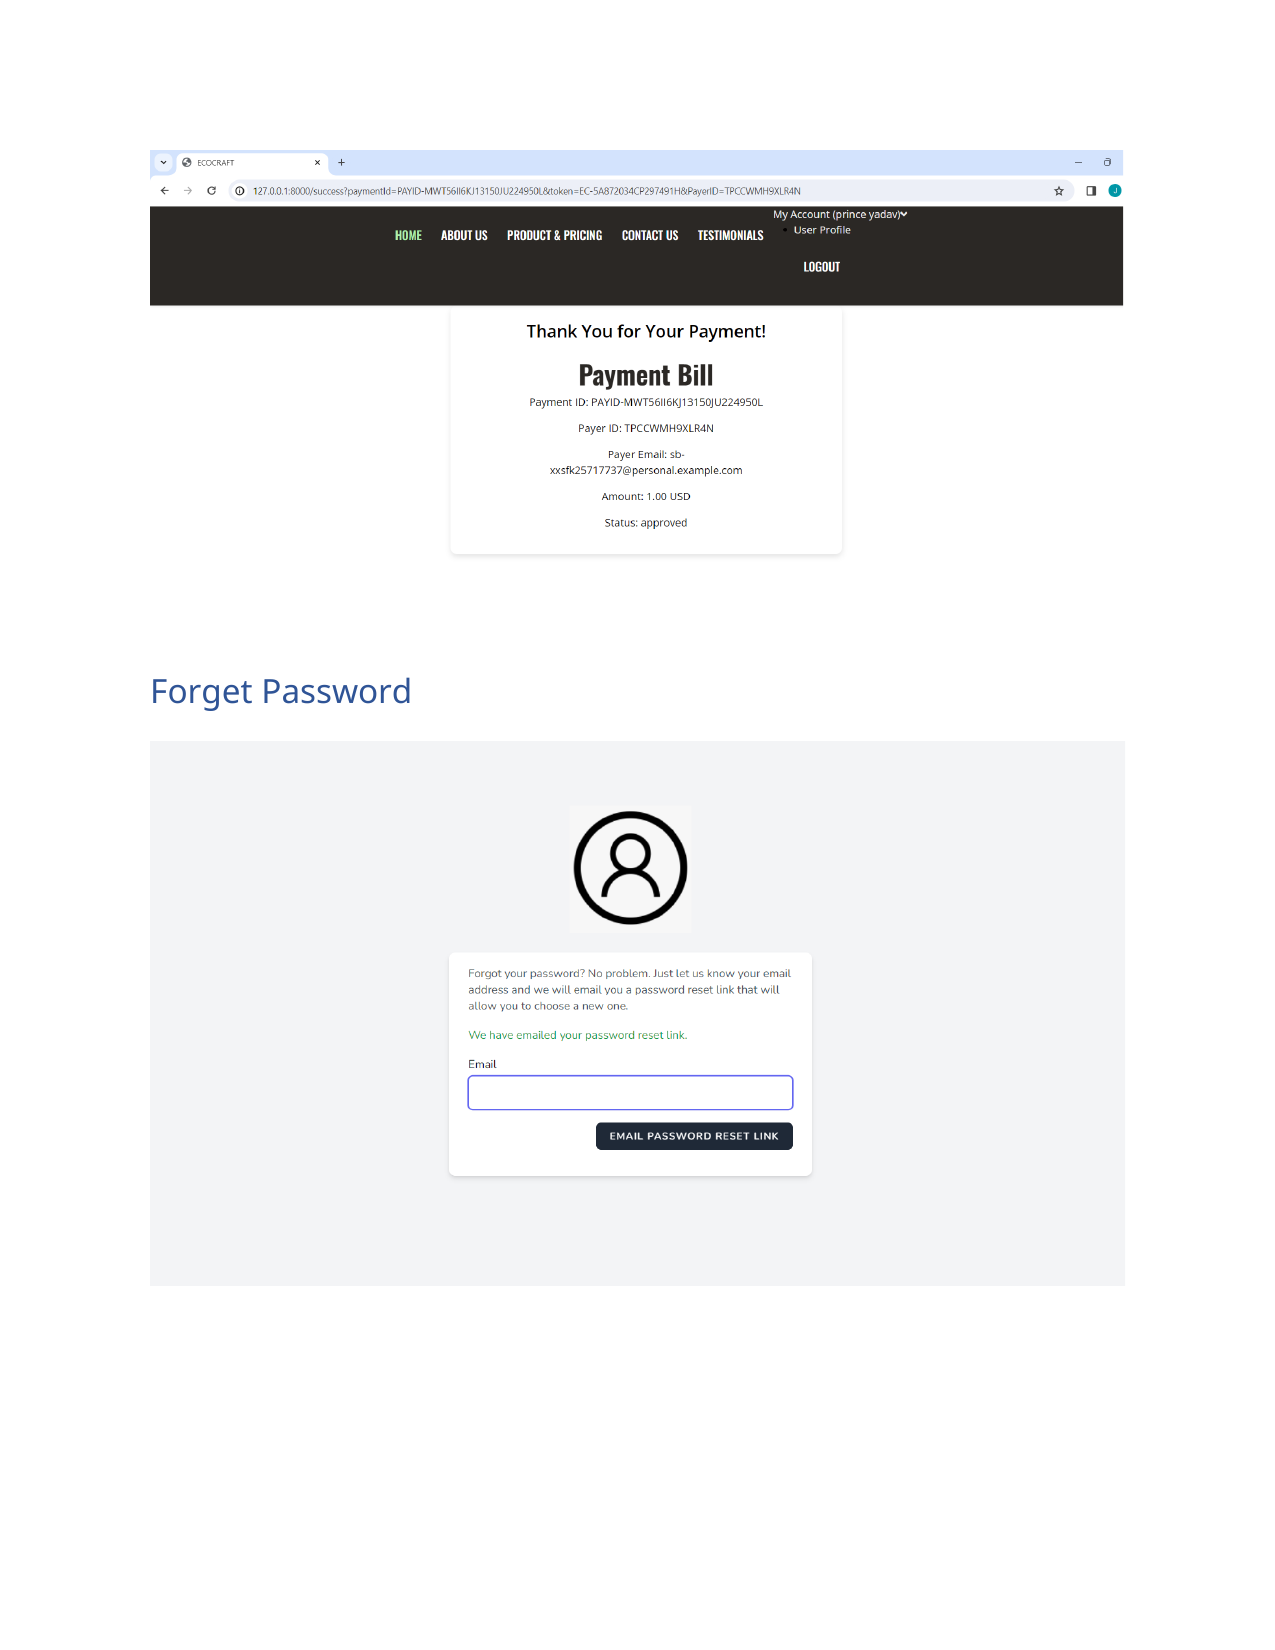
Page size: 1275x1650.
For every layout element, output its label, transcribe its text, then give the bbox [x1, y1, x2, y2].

picture [150, 741, 1125, 1286]
subtitle Forget Password [150, 668, 1125, 713]
picture [150, 150, 1124, 586]
